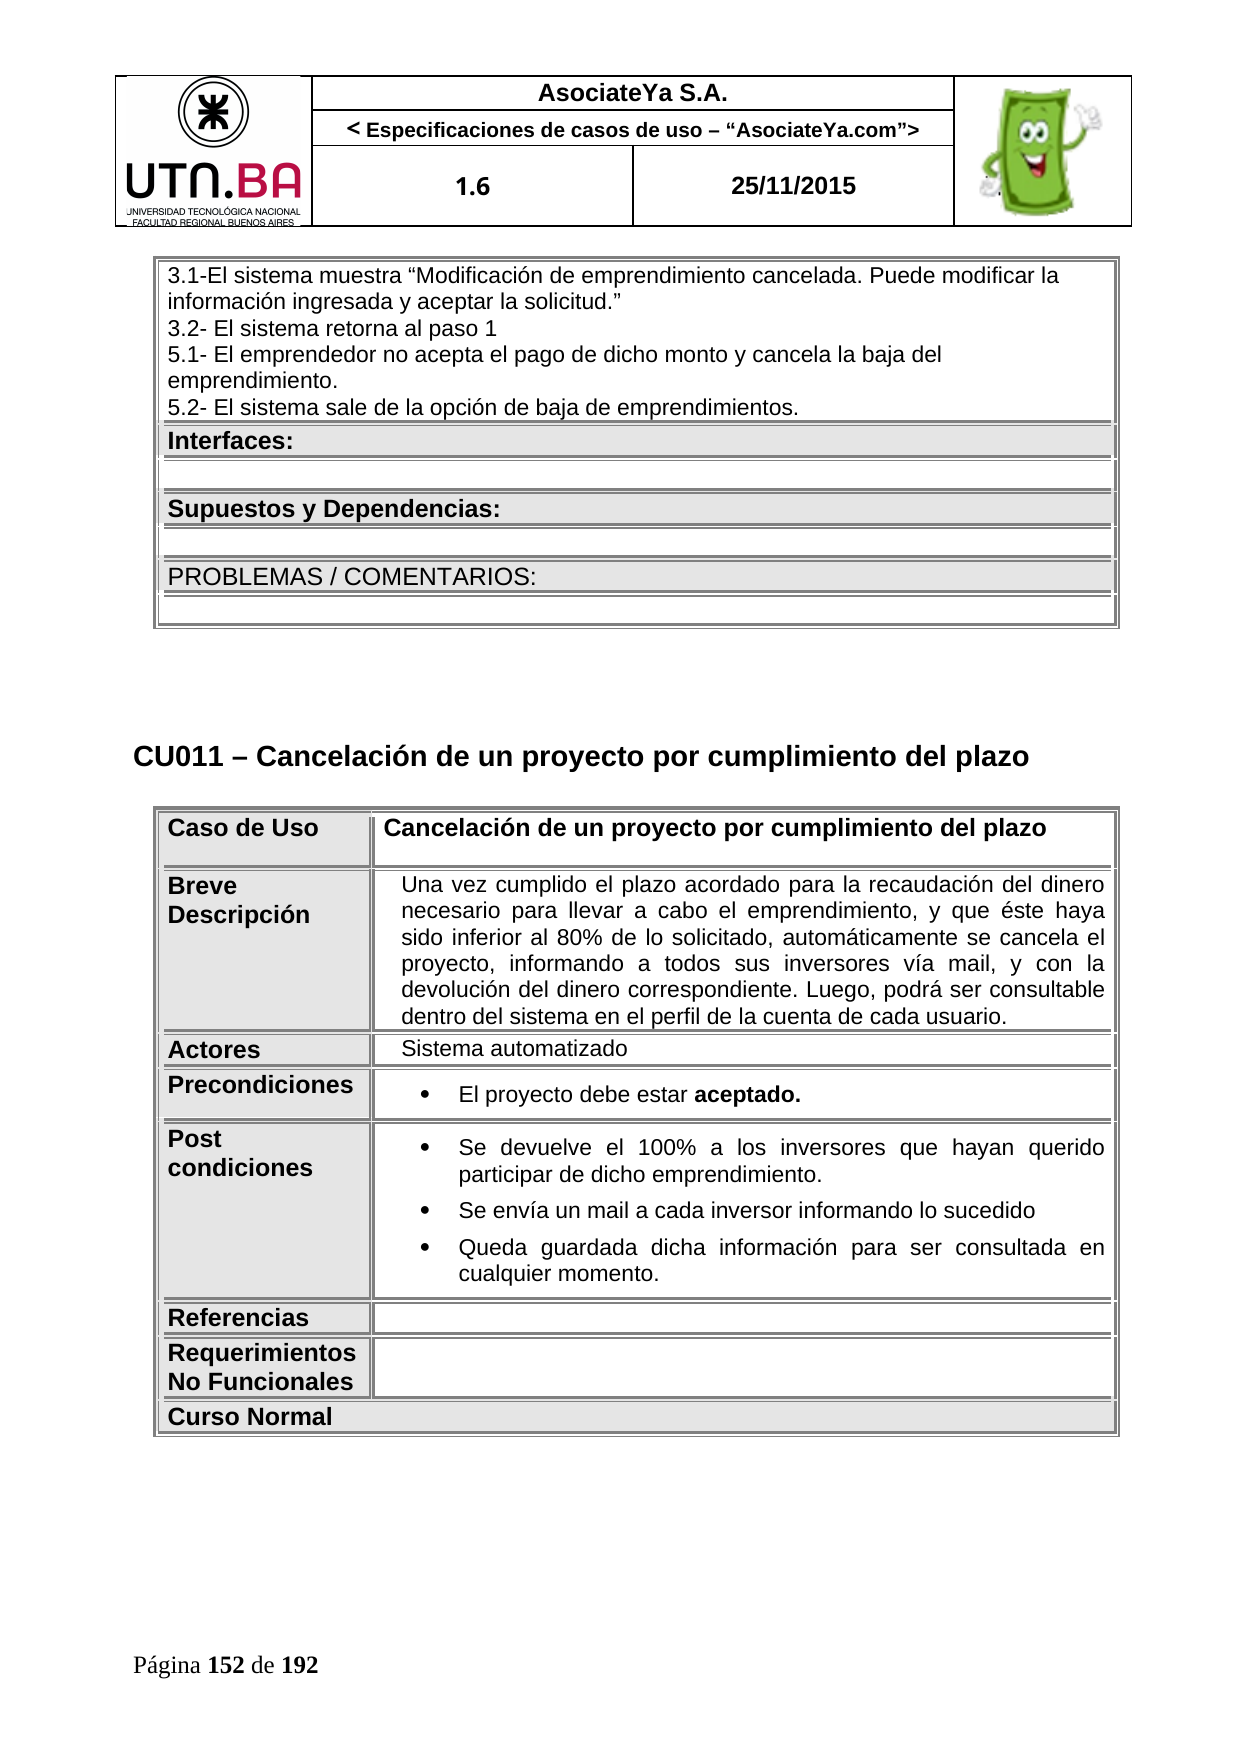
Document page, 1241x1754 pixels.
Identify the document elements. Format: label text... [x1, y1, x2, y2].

text CU011 – Cancelación de un proyecto por cumplimiento del plazo [133, 739, 1165, 773]
picture [126, 76, 301, 226]
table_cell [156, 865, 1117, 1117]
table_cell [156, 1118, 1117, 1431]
picture [967, 81, 1111, 221]
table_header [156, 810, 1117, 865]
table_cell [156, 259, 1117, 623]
